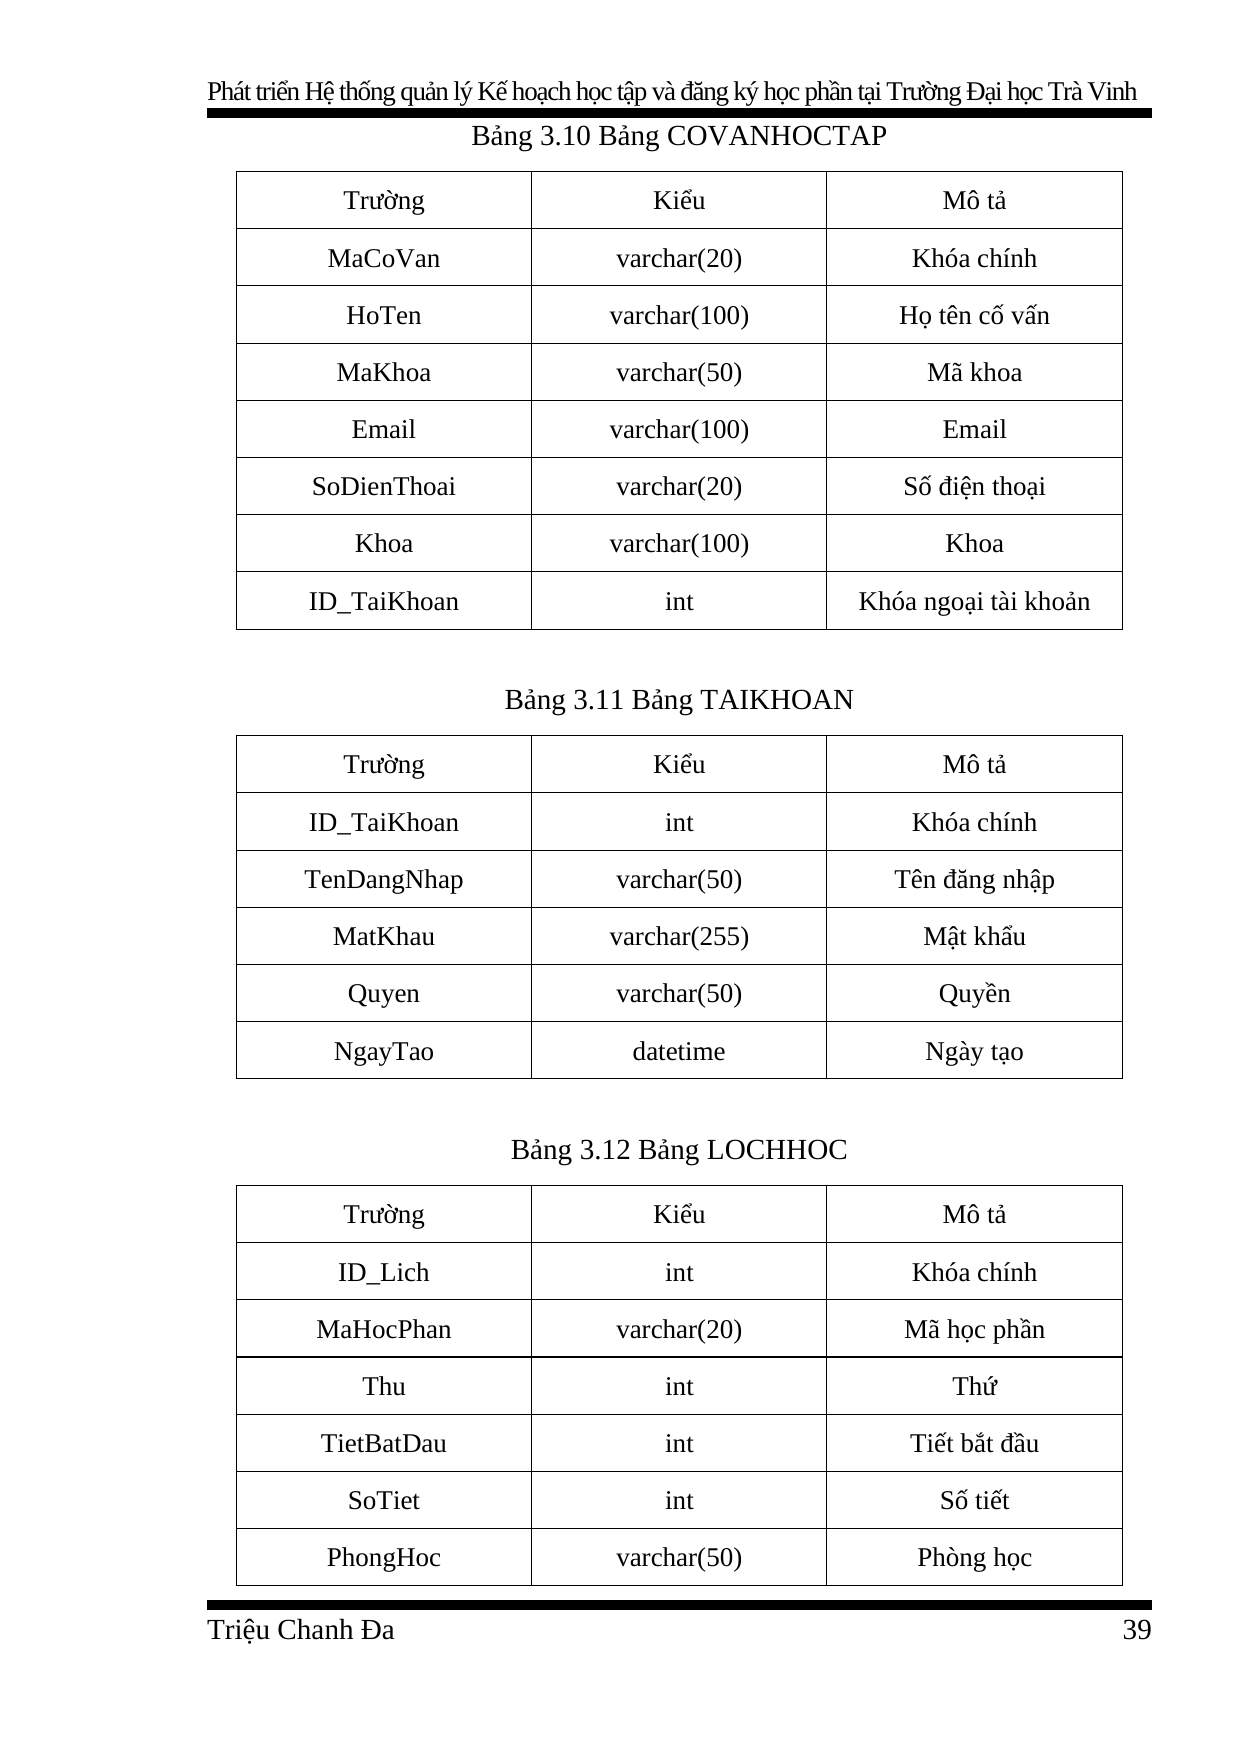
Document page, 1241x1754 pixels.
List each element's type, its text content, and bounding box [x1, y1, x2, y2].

table_cell Thu [237, 1358, 531, 1414]
table_cell varchar(50) [532, 344, 826, 400]
table_cell MaHocPhan [237, 1300, 531, 1356]
table_cell ID_Lich [237, 1243, 531, 1299]
table_cell varchar(50) [532, 1529, 826, 1585]
table_cell int [532, 793, 826, 849]
table_cell TietBatDau [237, 1415, 531, 1471]
table_cell Số tiết [827, 1472, 1122, 1528]
table_cell Ngày tạo [827, 1022, 1122, 1078]
table_cell Khóa chính [827, 229, 1122, 285]
table_cell varchar(100) [532, 515, 826, 571]
table_header Mô tả [827, 736, 1122, 792]
table_header Kiểu [532, 172, 826, 228]
table_cell NgayTao [237, 1022, 531, 1078]
table_cell Thứ [827, 1358, 1122, 1414]
table_cell Tiết bắt đầu [827, 1415, 1122, 1471]
table_cell Quyen [237, 965, 531, 1021]
table_cell Email [827, 401, 1122, 457]
table_header Mô tả [827, 172, 1122, 228]
table_cell MatKhau [237, 908, 531, 964]
table_cell Khóa ngoại tài khoản [827, 572, 1122, 628]
text Bảng 3.10 Bảng COVANHOCTAP [207, 118, 1152, 152]
table_cell int [532, 1472, 826, 1528]
table_cell Mật khẩu [827, 908, 1122, 964]
table_cell varchar(20) [532, 1300, 826, 1356]
table_cell Khoa [237, 515, 531, 571]
table_header Trường [237, 172, 531, 228]
table_cell varchar(20) [532, 458, 826, 514]
table_cell int [532, 1243, 826, 1299]
table_cell ID_TaiKhoan [237, 793, 531, 849]
table_cell int [532, 572, 826, 628]
table_cell HoTen [237, 286, 531, 342]
table_cell SoDienThoai [237, 458, 531, 514]
table_cell Khoa [827, 515, 1122, 571]
table_cell varchar(50) [532, 851, 826, 907]
table_cell varchar(50) [532, 965, 826, 1021]
table_cell Email [237, 401, 531, 457]
table_cell int [532, 1358, 826, 1414]
table_cell Phòng học [827, 1529, 1122, 1585]
table_cell int [532, 1415, 826, 1471]
text Bảng 3.12 Bảng LOCHHOC [207, 1132, 1152, 1166]
table_cell SoTiet [237, 1472, 531, 1528]
table_cell varchar(255) [532, 908, 826, 964]
table_cell MaKhoa [237, 344, 531, 400]
table_header Kiểu [532, 736, 826, 792]
table_cell varchar(20) [532, 229, 826, 285]
table_cell PhongHoc [237, 1529, 531, 1585]
table_cell Quyền [827, 965, 1122, 1021]
table_cell Khóa chính [827, 1243, 1122, 1299]
table_cell TenDangNhap [237, 851, 531, 907]
table_cell Khóa chính [827, 793, 1122, 849]
table_cell datetime [532, 1022, 826, 1078]
table_cell Mã khoa [827, 344, 1122, 400]
table_cell Mã học phần [827, 1300, 1122, 1356]
table_cell varchar(100) [532, 401, 826, 457]
table_header Trường [237, 1186, 531, 1242]
table_header Trường [237, 736, 531, 792]
table_cell Họ tên cố vấn [827, 286, 1122, 342]
table_cell ID_TaiKhoan [237, 572, 531, 628]
table_header Mô tả [827, 1186, 1122, 1242]
table_cell MaCoVan [237, 229, 531, 285]
table_cell Số điện thoại [827, 458, 1122, 514]
text Bảng 3.11 Bảng TAIKHOAN [207, 682, 1152, 716]
table_header Kiểu [532, 1186, 826, 1242]
table_cell varchar(100) [532, 286, 826, 342]
table_cell Tên đăng nhập [827, 851, 1122, 907]
